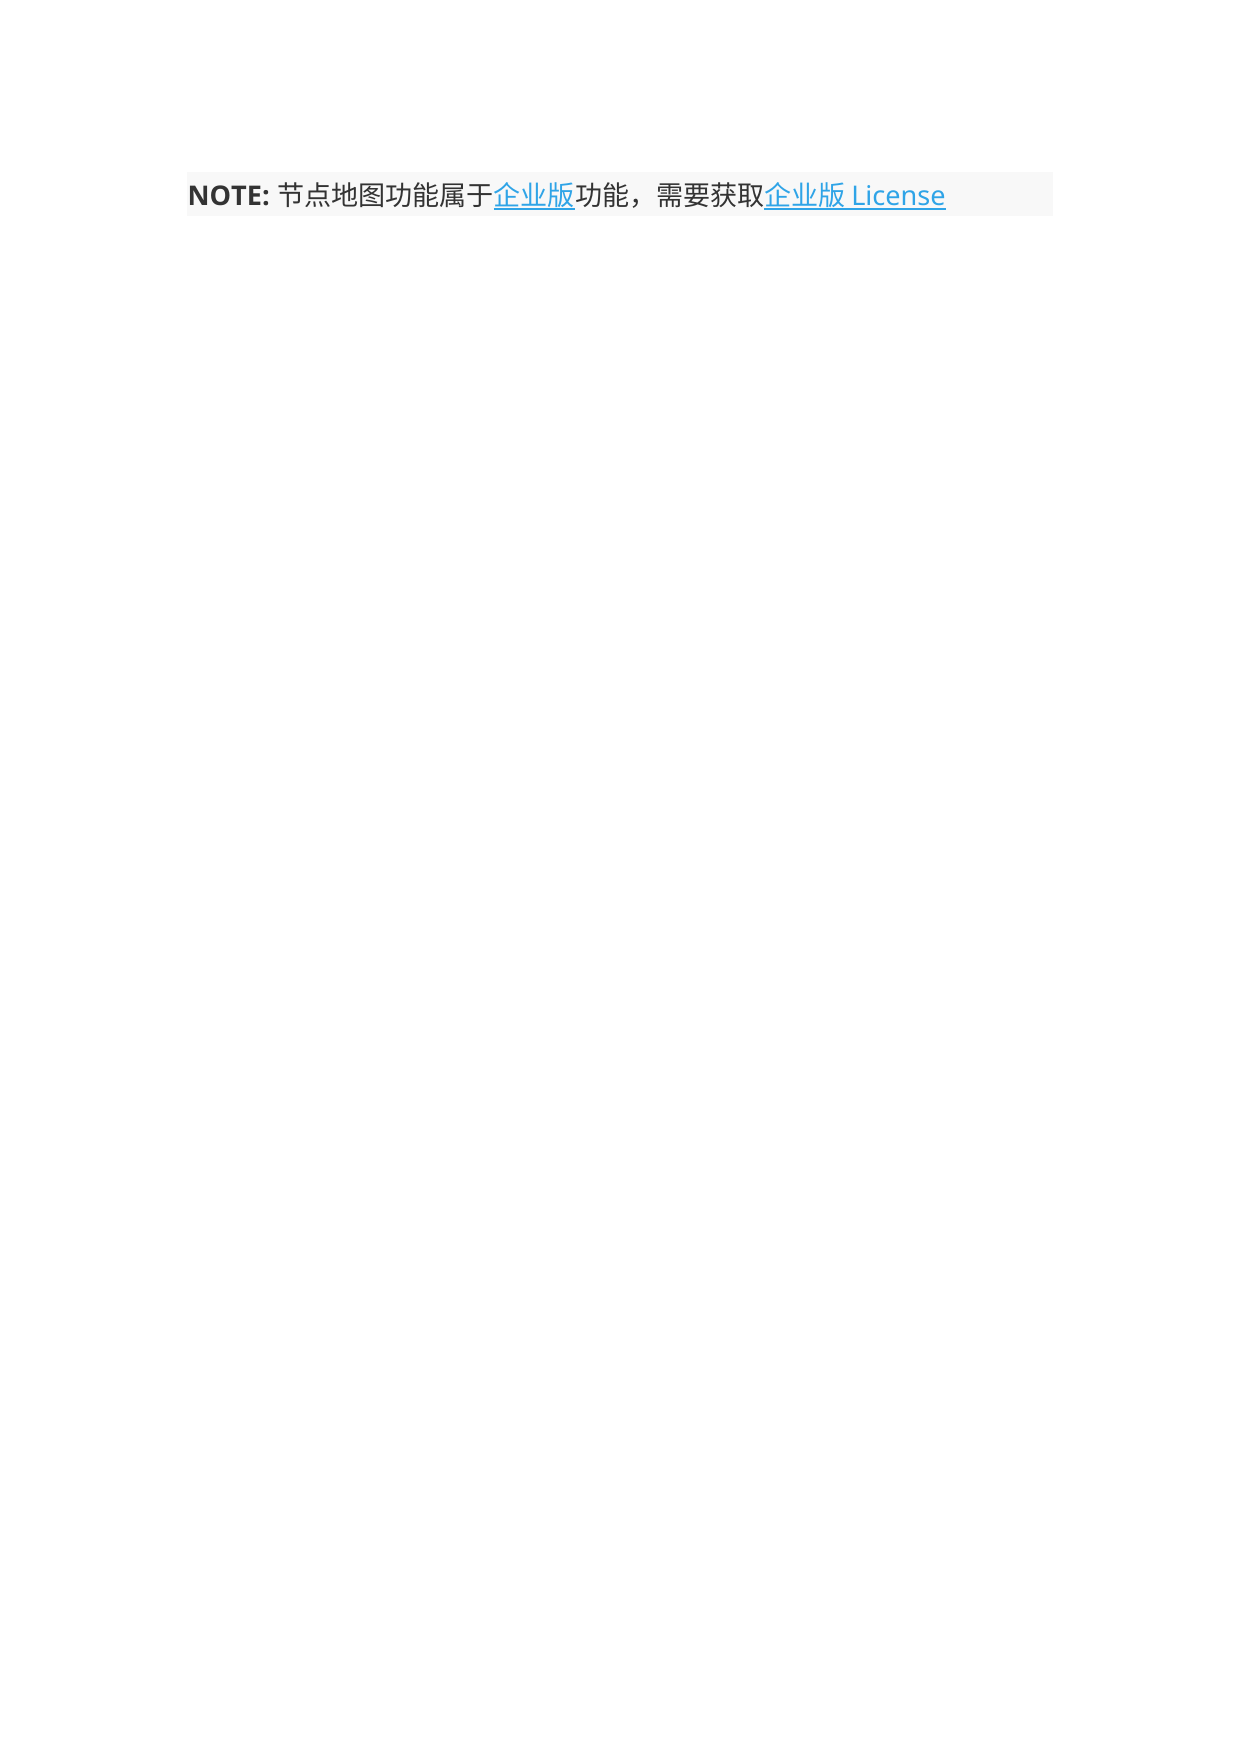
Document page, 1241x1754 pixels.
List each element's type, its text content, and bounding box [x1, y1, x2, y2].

text NOTE: 节点地图功能属于企业版功能，需要获取企业版License [187, 172, 1053, 216]
